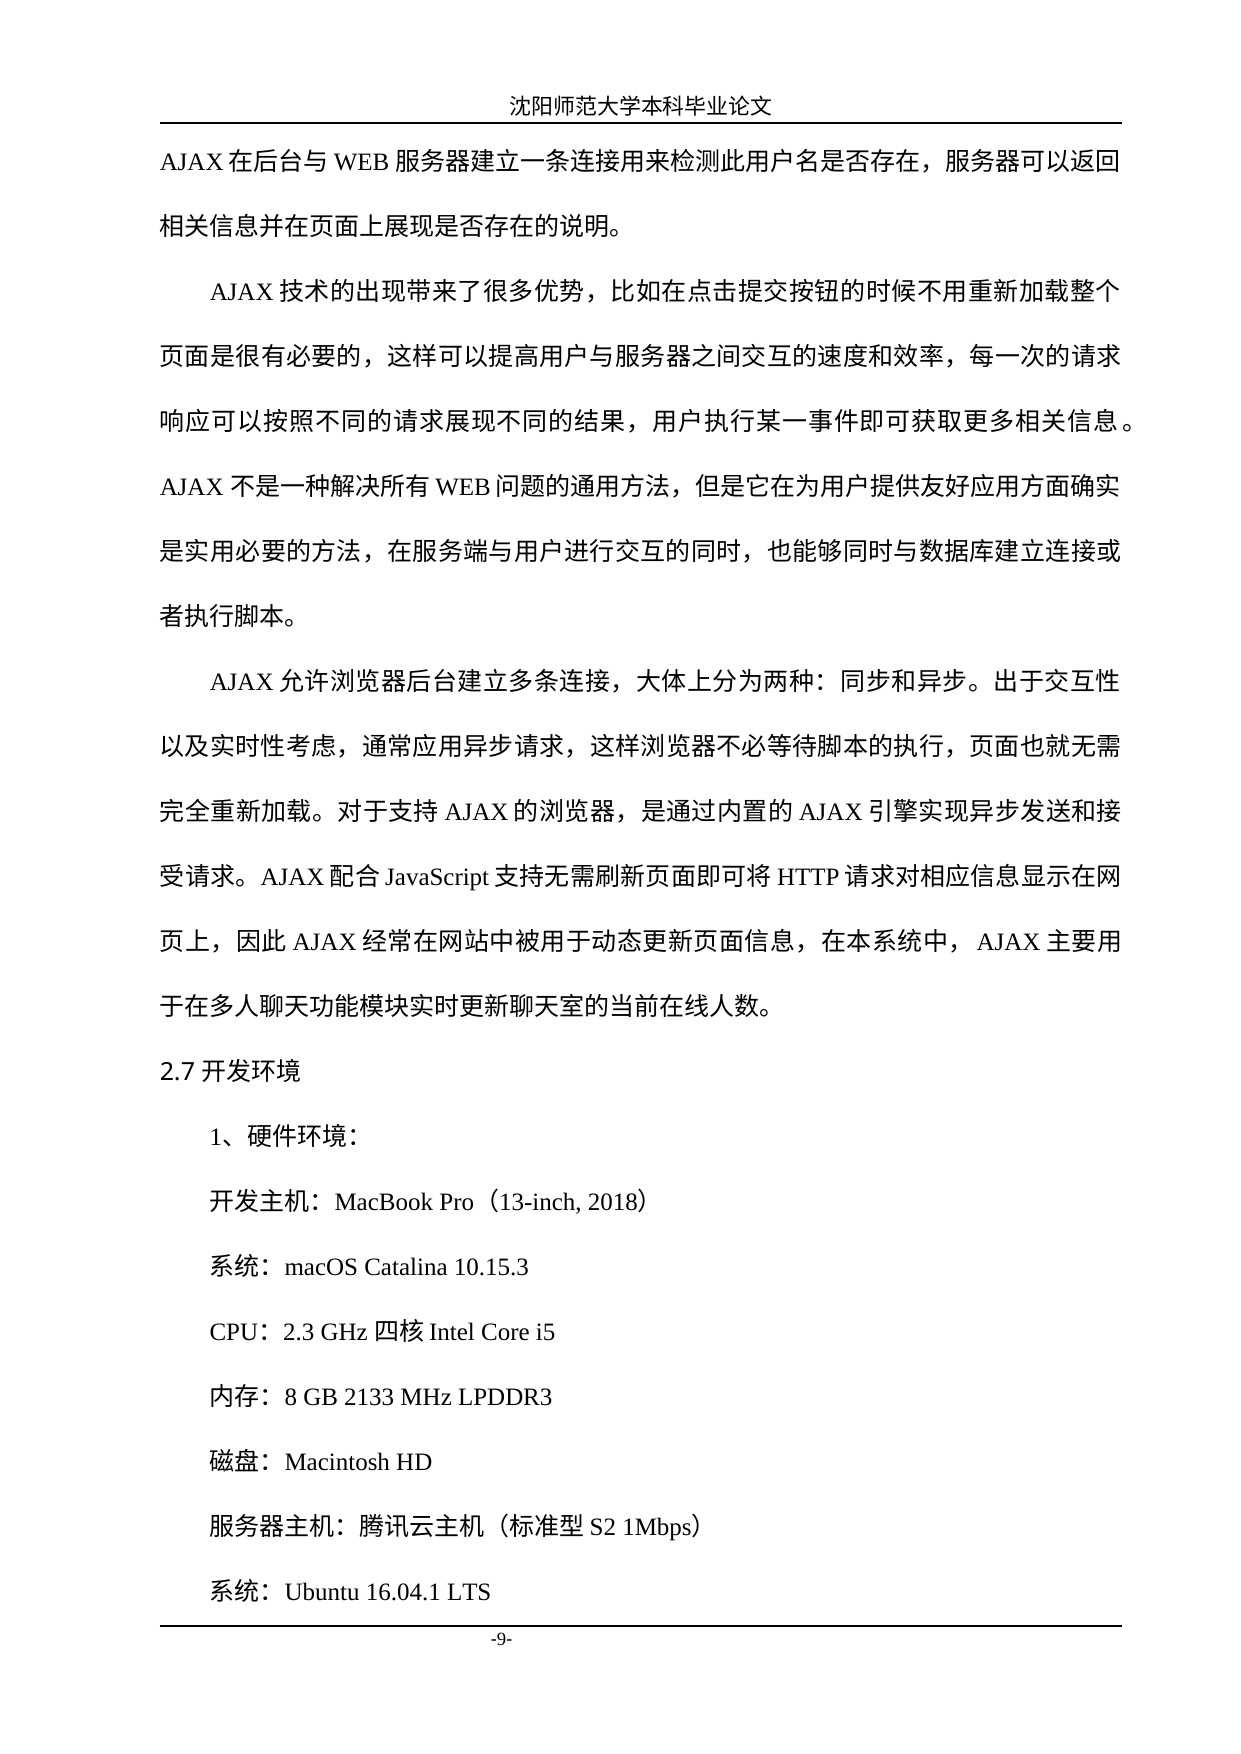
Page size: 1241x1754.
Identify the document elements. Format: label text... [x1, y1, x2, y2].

text 服务器主机：腾讯云主机（标准型S2 1Mbps） [159, 1492, 1122, 1557]
text AJAX允许浏览器后台建立多条连接，大体上分为两种：同步和异步。出于交互性以及实时性考虑，通常应用异步请求，这样浏览器不必等待脚本的执行，页面也就无需完全重新加载。对于支持AJAX的浏览器，是通过内置的AJAX引擎实现异步发送和接受请求。AJAX配合JavaScript支持无需刷新页面即可将HTTP请求对相应信息显示在网页上，因此AJAX经常在网站中被用于动态更新页面信息，在本系统中，AJAX主要用于在多人聊天功能模块实时更新聊天室的当前在线人数。 [159, 647, 1122, 1037]
text AJAX技术的出现带来了很多优势，比如在点击提交按钮的时候不用重新加载整个页面是很有必要的，这样可以提高用户与服务器之间交互的速度和效率，每一次的请求响应可以按照不同的请求展现不同的结果，用户执行某一事件即可获取更多相关信息。AJAX 不是一种解决所有WEB问题的通用方法，但是它在为用户提供友好应用方面确实是实用必要的方法，在服务端与用户进行交互的同时，也能够同时与数据库建立连接或者执行脚本。 [159, 257, 1122, 647]
text 1、硬件环境： [159, 1102, 1122, 1167]
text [159, 127, 1122, 257]
text 内存：8 GB 2133 MHz LPDDR3 [159, 1362, 1122, 1427]
text 系统：macOS Catalina 10.15.3 [159, 1232, 1122, 1297]
text 磁盘：Macintosh HD [159, 1427, 1122, 1492]
text CPU：2.3 GHz 四核Intel Core i5 [159, 1297, 1122, 1362]
text 系统：Ubuntu 16.04.1 LTS [159, 1557, 1122, 1622]
subtitle 2.7 开发环境 [159, 1037, 1122, 1102]
text 开发主机：MacBook Pro（13-inch, 2018） [159, 1167, 1122, 1232]
